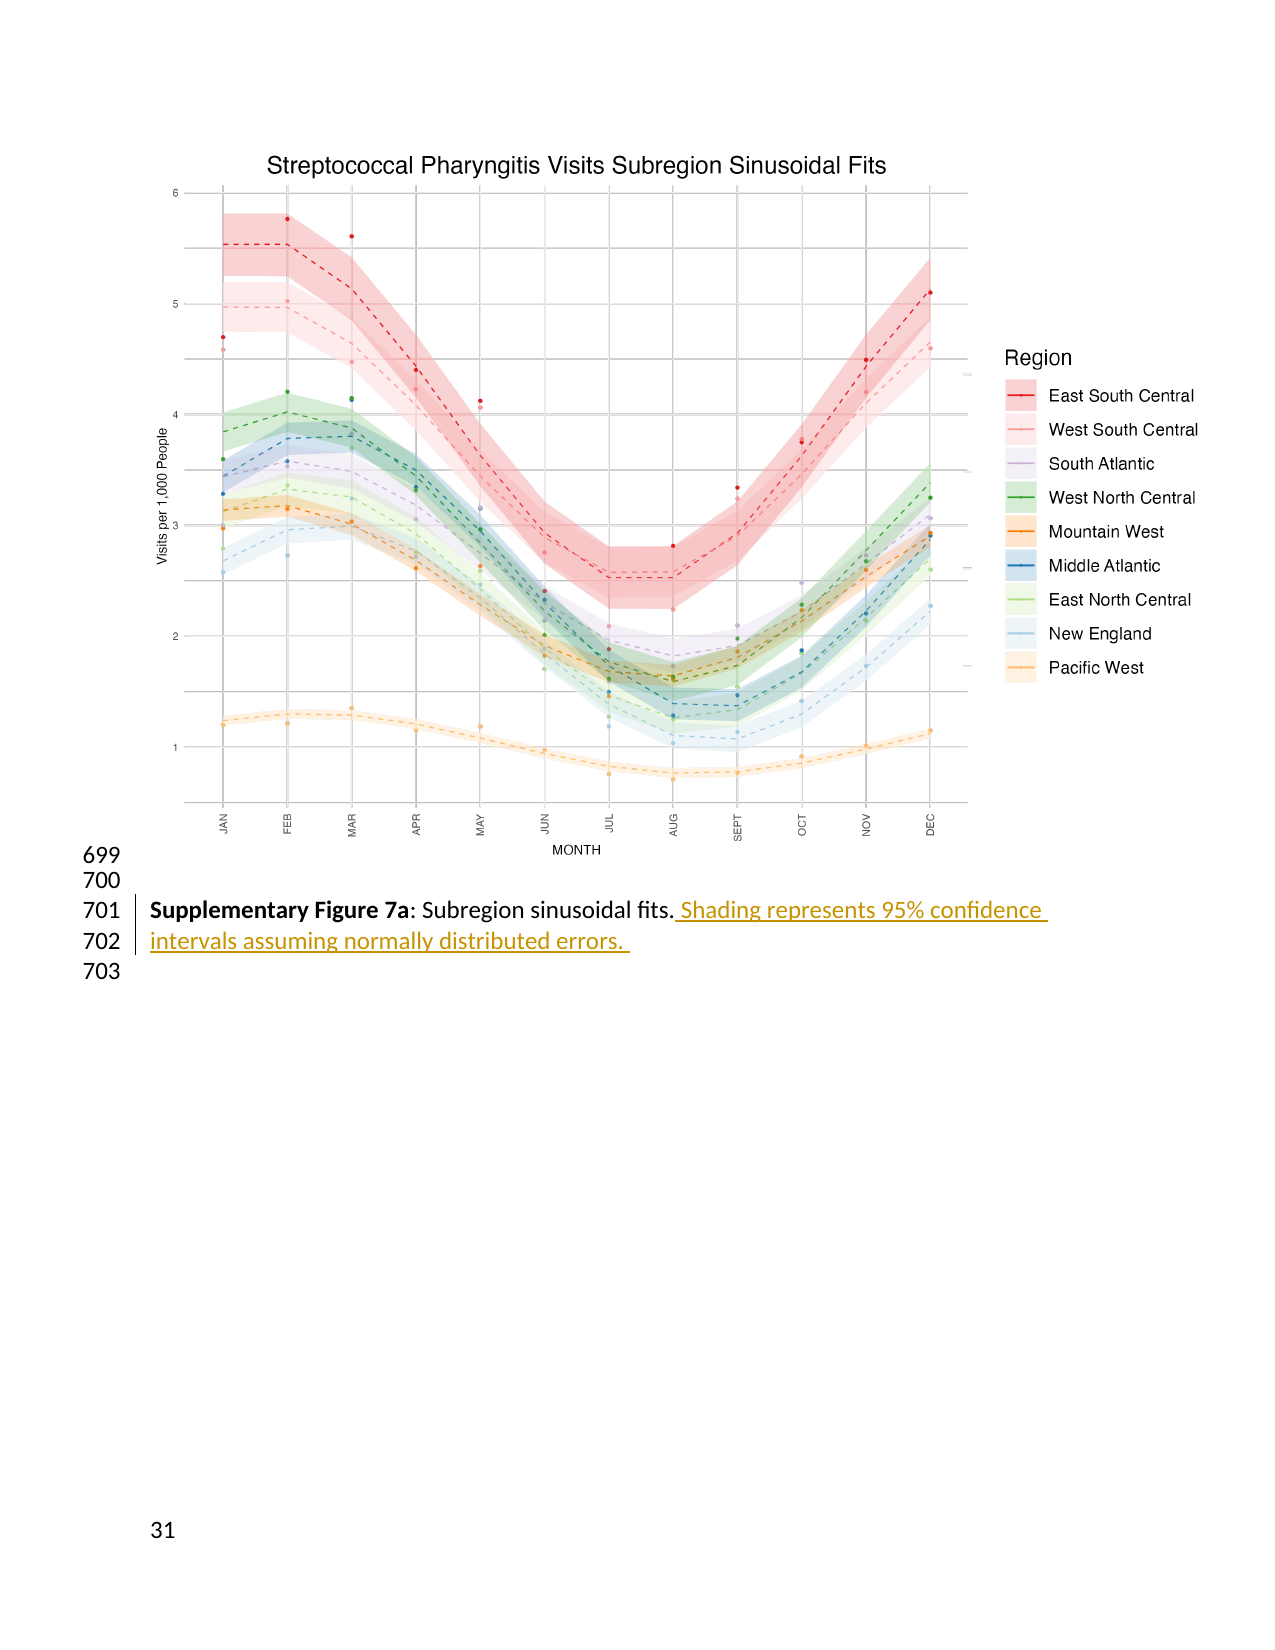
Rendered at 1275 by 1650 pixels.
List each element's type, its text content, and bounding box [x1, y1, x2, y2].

text Supplementary Figure 7a: Subregion sinusoidal fits. [150, 894, 1125, 955]
picture [150, 150, 1220, 864]
